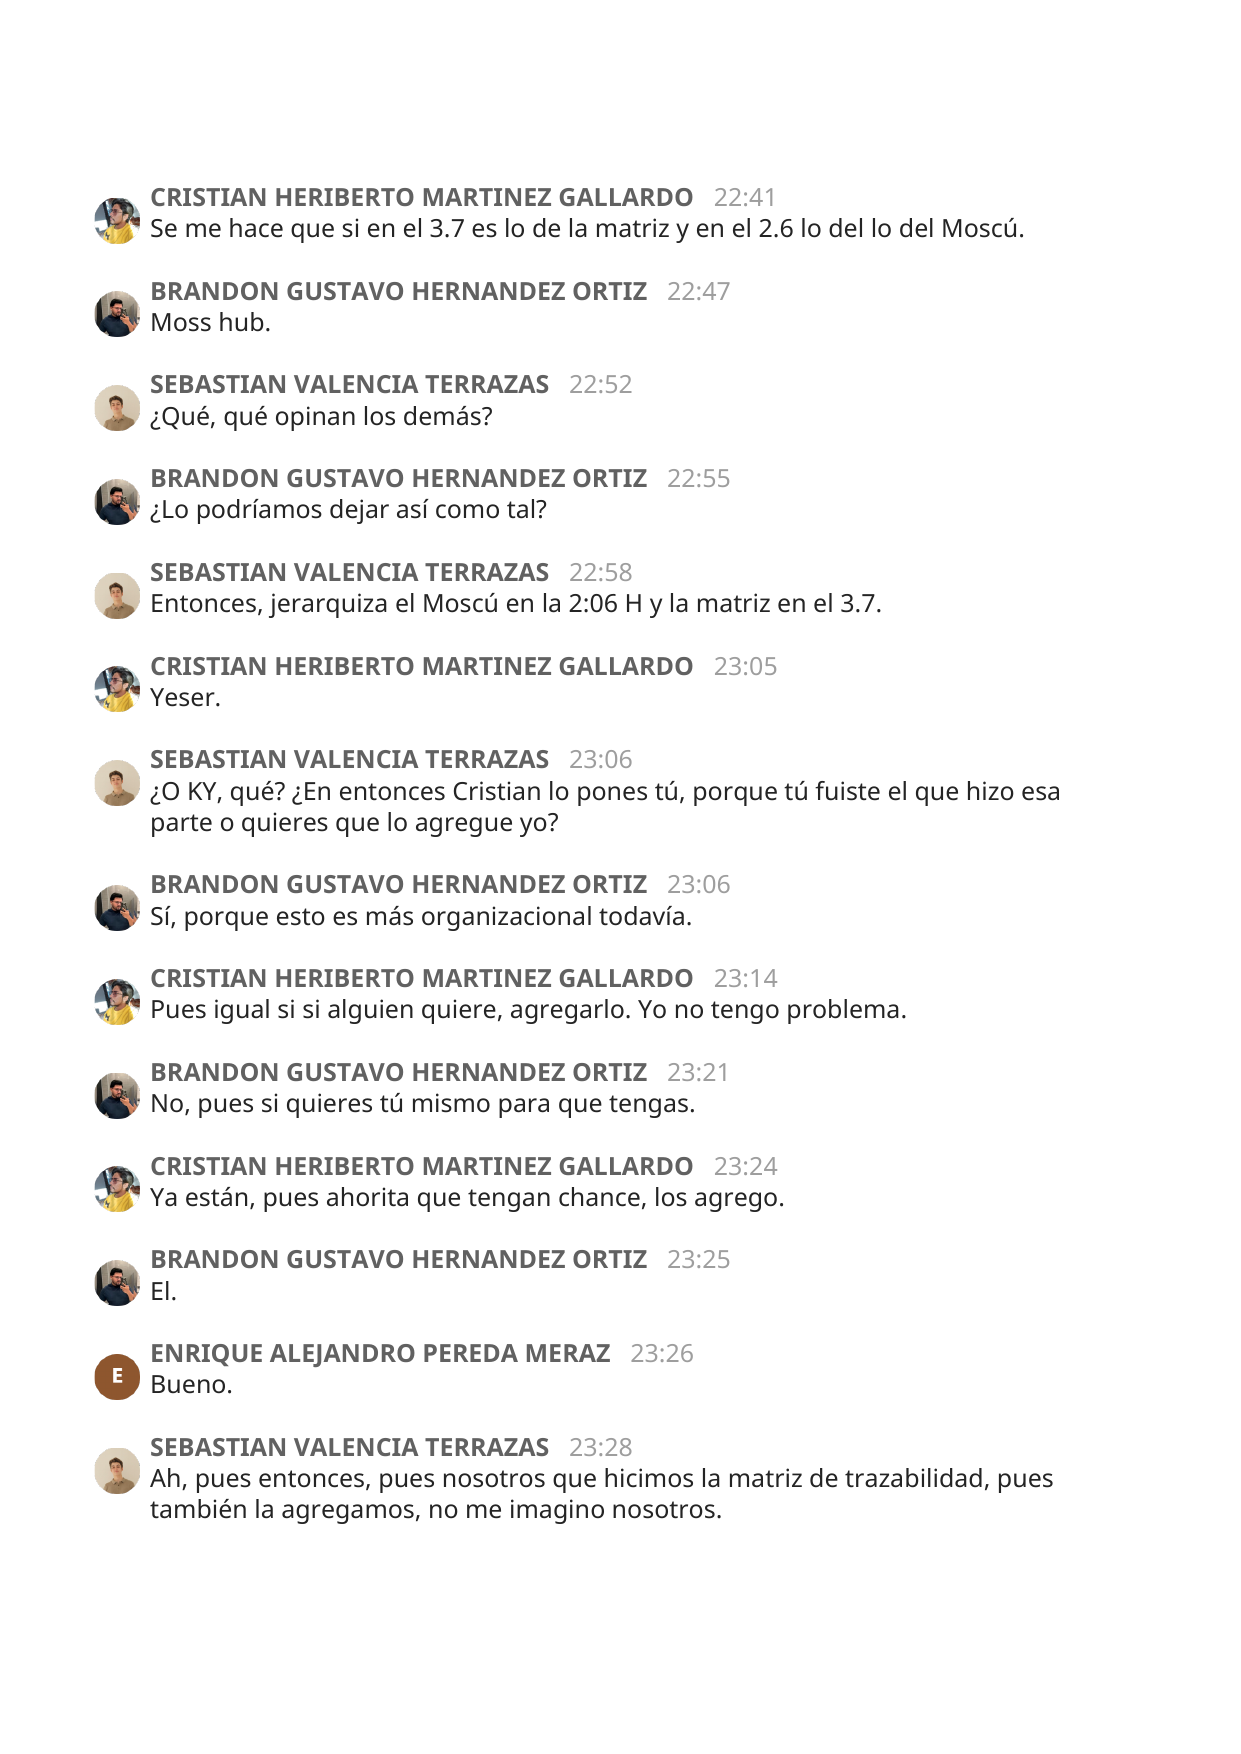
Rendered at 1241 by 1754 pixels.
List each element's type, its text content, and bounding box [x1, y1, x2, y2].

picture [94, 198, 140, 244]
picture [94, 979, 140, 1025]
picture [94, 1073, 140, 1119]
text BRANDON GUSTAVO HERNANDEZ ORTIZ 23:06 Sí, porque esto es más organizacional todavía. [150, 837, 1090, 931]
picture [94, 385, 140, 431]
text BRANDON GUSTAVO HERNANDEZ ORTIZ 22:55 ¿Lo podríamos dejar así como tal? [150, 431, 1090, 525]
picture [94, 573, 140, 619]
text SEBASTIAN VALENCIA TERRAZAS 23:06 ¿O KY, qué? ¿En entonces Cristian lo pones tú, porque tú fuiste el que hizo esa parte o quieres que lo agregue yo? [150, 712, 1090, 837]
picture [94, 479, 140, 525]
text BRANDON GUSTAVO HERNANDEZ ORTIZ 22:47 Moss hub. [150, 244, 1090, 337]
picture [94, 760, 140, 806]
picture [94, 666, 140, 712]
text SEBASTIAN VALENCIA TERRAZAS 22:52 ¿Qué, qué opinan los demás? [150, 337, 1090, 431]
text CRISTIAN HERIBERTO MARTINEZ GALLARDO 22:41 Se me hace que si en el 3.7 es lo de la matriz y en el 2.6 lo del lo del Moscú. [150, 150, 1090, 244]
picture [94, 1260, 140, 1306]
text CRISTIAN HERIBERTO MARTINEZ GALLARDO 23:14 Pues igual si si alguien quiere, agregarlo. Yo no tengo problema. [150, 931, 1090, 1025]
text ENRIQUE ALEJANDRO PEREDA MERAZ 23:26 Bueno. [150, 1306, 1090, 1400]
text BRANDON GUSTAVO HERNANDEZ ORTIZ 23:25 El. [150, 1212, 1090, 1306]
picture [94, 1448, 140, 1494]
text SEBASTIAN VALENCIA TERRAZAS 23:28 Ah, pues entonces, pues nosotros que hicimos la matriz de trazabilidad, pues también la agregamos, no me imagino nosotros. [150, 1400, 1090, 1525]
text SEBASTIAN VALENCIA TERRAZAS 22:58 Entonces, jerarquiza el Moscú en la 2:06 H y la matriz en el 3.7. [150, 525, 1090, 619]
picture [94, 1166, 140, 1212]
picture [94, 1354, 140, 1400]
text BRANDON GUSTAVO HERNANDEZ ORTIZ 23:21 No, pues si quieres tú mismo para que tengas. [150, 1025, 1090, 1119]
picture [94, 885, 140, 931]
picture [94, 291, 140, 337]
text CRISTIAN HERIBERTO MARTINEZ GALLARDO 23:05 Yeser. [150, 619, 1090, 712]
text CRISTIAN HERIBERTO MARTINEZ GALLARDO 23:24 Ya están, pues ahorita que tengan chance, los agrego. [150, 1119, 1090, 1212]
